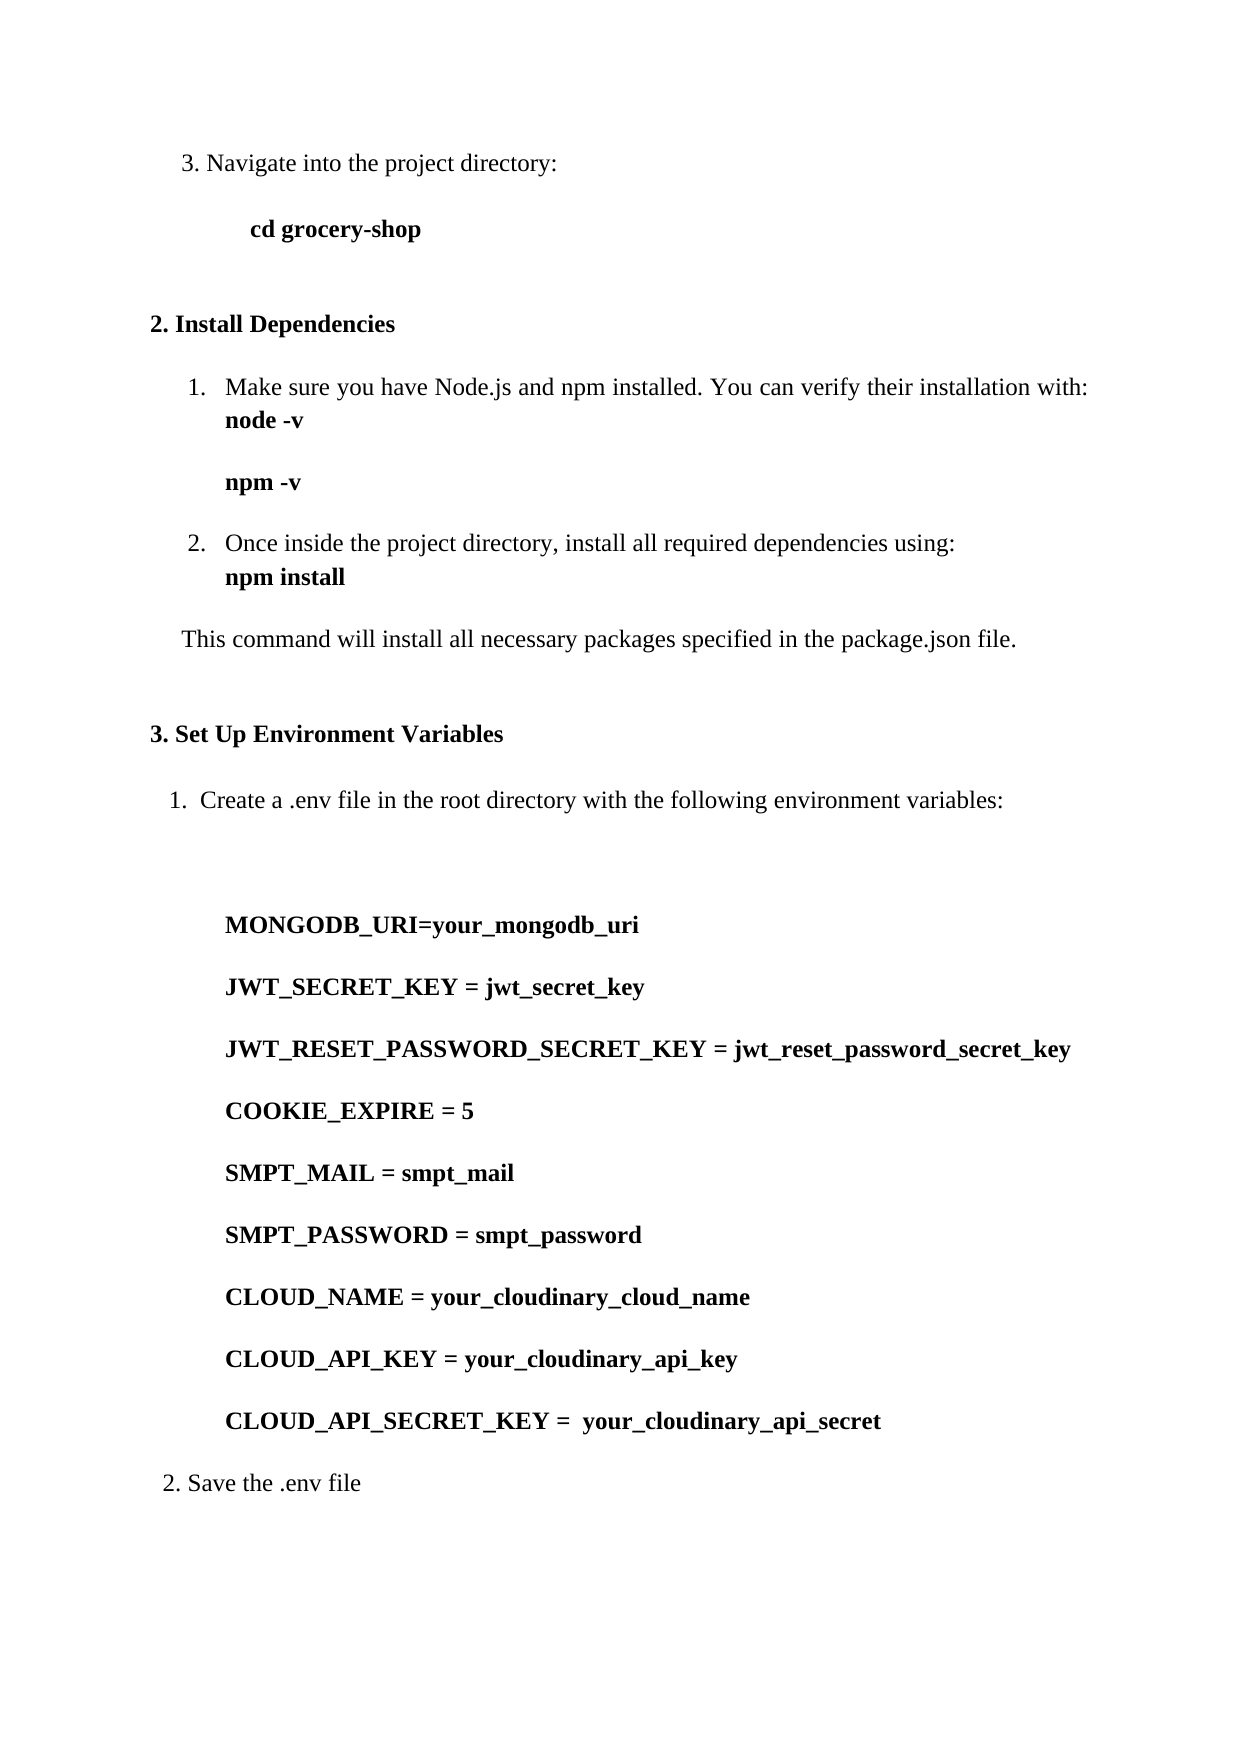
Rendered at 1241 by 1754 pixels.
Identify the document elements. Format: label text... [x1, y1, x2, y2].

list Install Dependencies [150, 309, 1169, 338]
list Navigate into the project directory: [181, 148, 1169, 177]
subtitle cd grocery-shop [250, 214, 1169, 243]
list Make sure you have Node.js and npm installed. You can verify their installation with: [187, 372, 1169, 400]
text JWT_RESET_PASSWORD_SECRET_KEY = jwt_reset_password_secret_key COOKIE_EXPIRE = 5 [225, 1034, 1071, 1125]
list Once inside the project directory, install all required dependencies using: [187, 529, 1169, 557]
list Save the .env file [162, 1468, 1169, 1497]
list Create a .env file in the root directory with the following environment variables: [169, 785, 1169, 814]
subtitle node -v npm -v [225, 405, 305, 496]
subtitle SMPT_MAIL = smpt_mail SMPT_PASSWORD = smpt_password [225, 1158, 735, 1249]
text CLOUD_NAME = your_cloudinary_cloud_name CLOUD_API_KEY = your_cloudinary_api_key CLOUD_API_SECRET_KEY = your_cloudinary_api_secret [225, 1282, 882, 1435]
subtitle npm install [225, 562, 1169, 590]
subtitle Set Up Environment Variables [150, 719, 1169, 748]
subtitle MONGODB_URI=your_mongodb_uri JWT_SECRET_KEY = jwt_secret_key [225, 910, 757, 1001]
text This command will install all necessary packages specified in the package.json file. [181, 624, 1169, 653]
